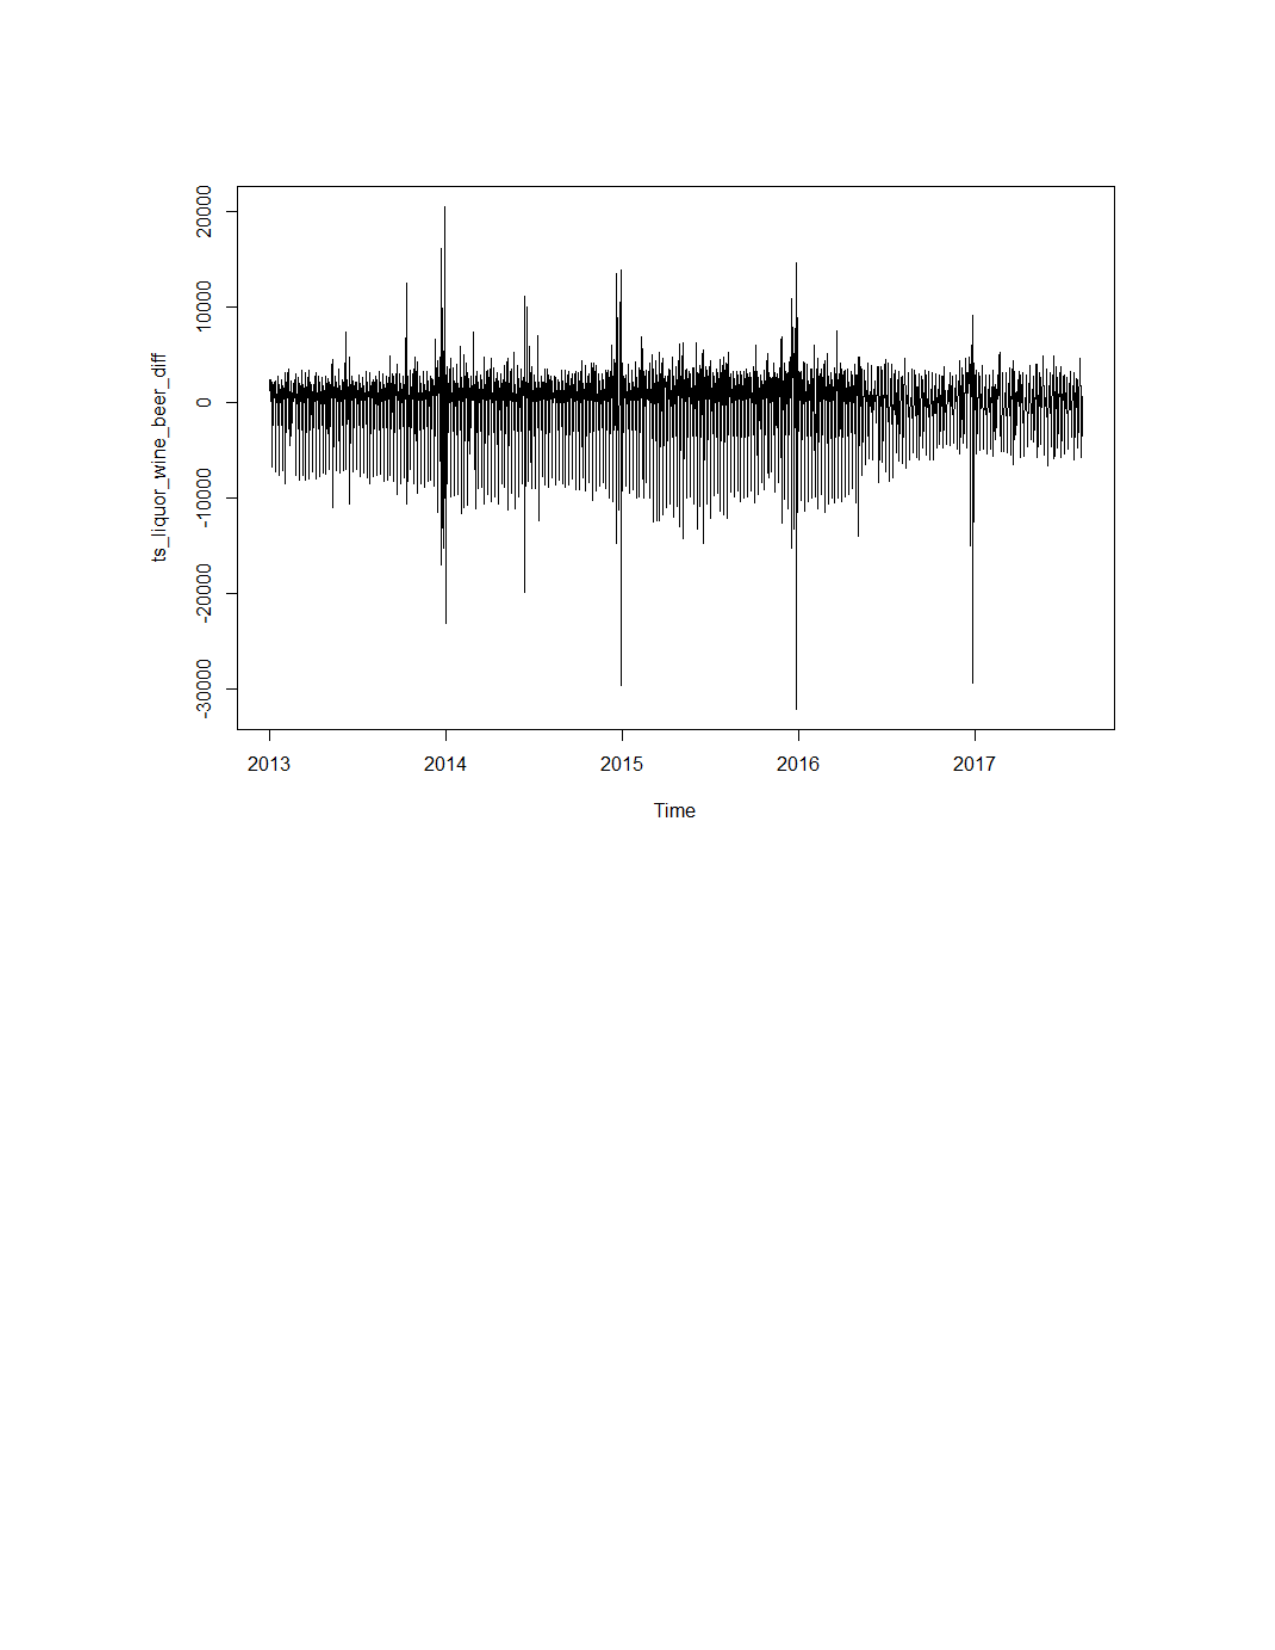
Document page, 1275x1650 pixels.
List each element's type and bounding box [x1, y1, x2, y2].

picture [150, 150, 1125, 827]
